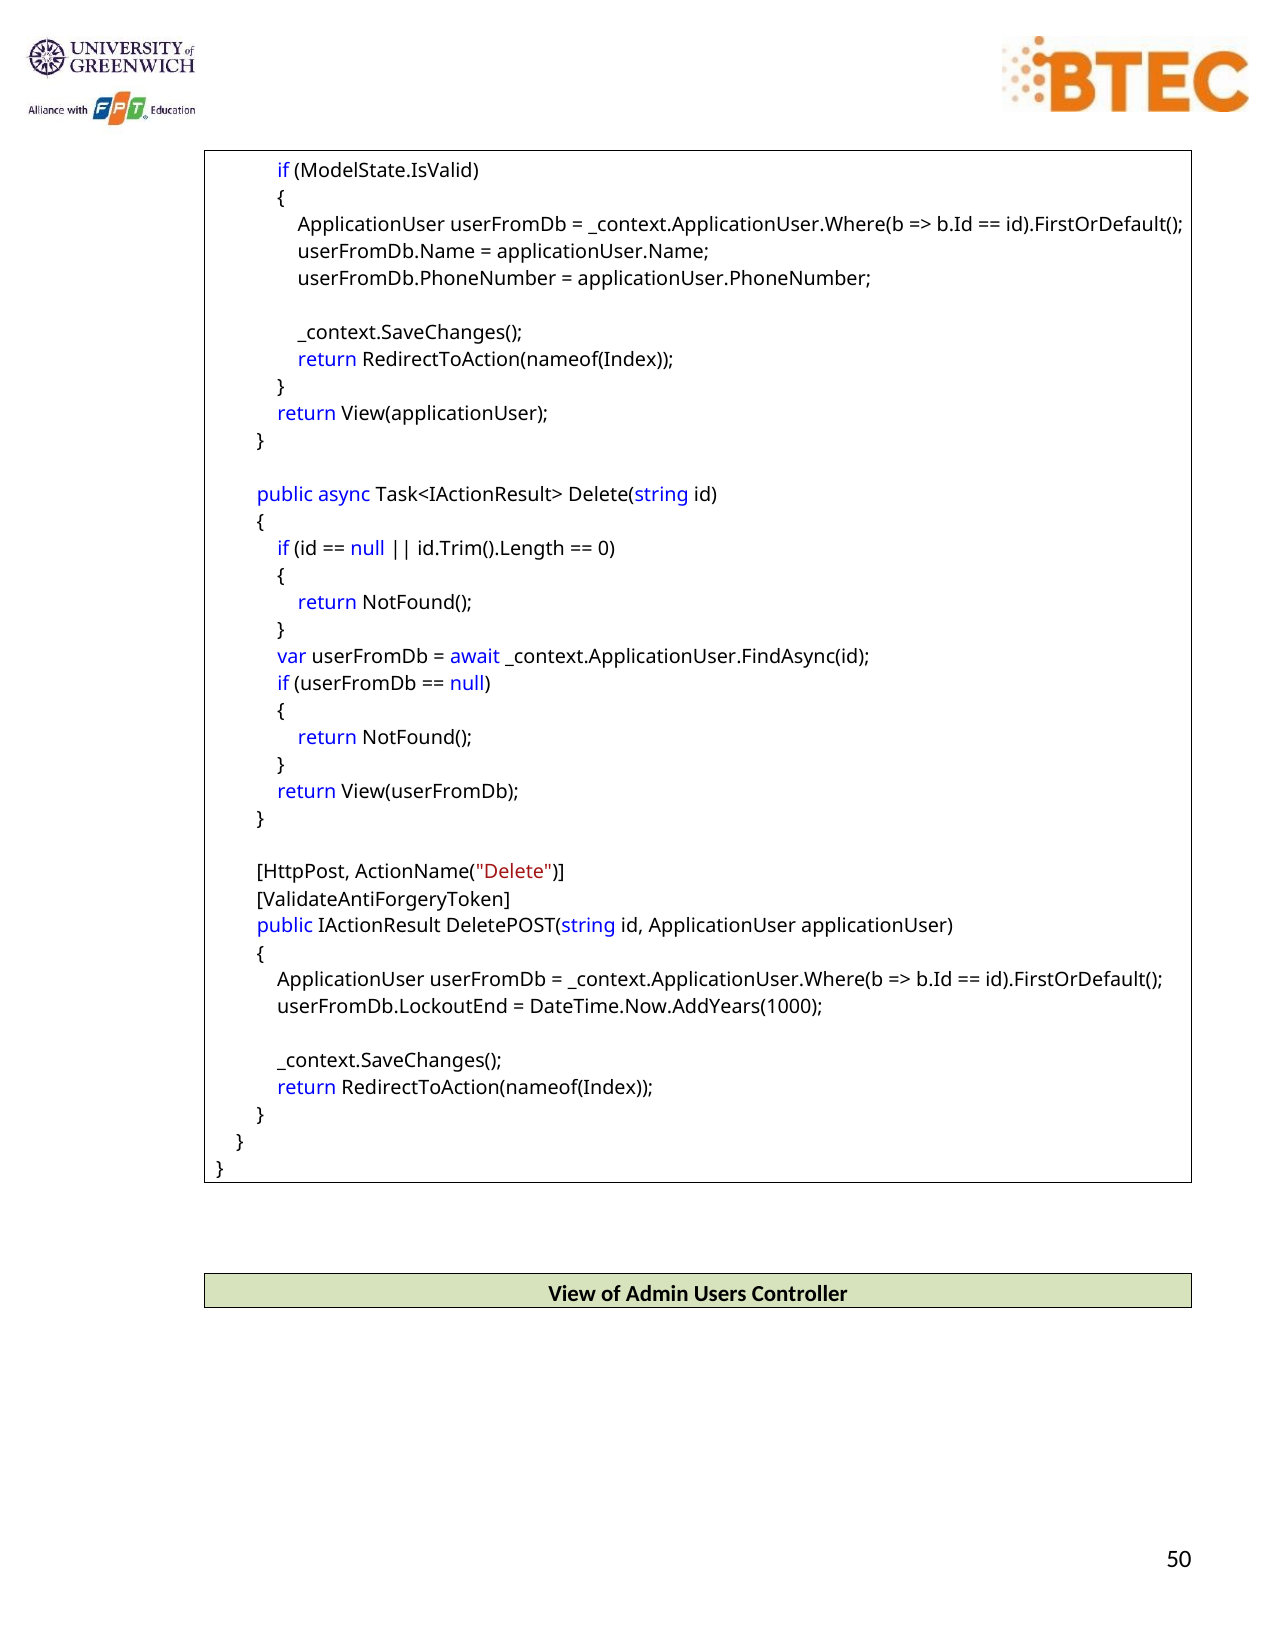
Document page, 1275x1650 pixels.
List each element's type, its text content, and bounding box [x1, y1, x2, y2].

picture [14, 25, 207, 136]
picture [1001, 36, 1249, 112]
table_header View of Admin Users Controller [205, 1274, 1191, 1307]
